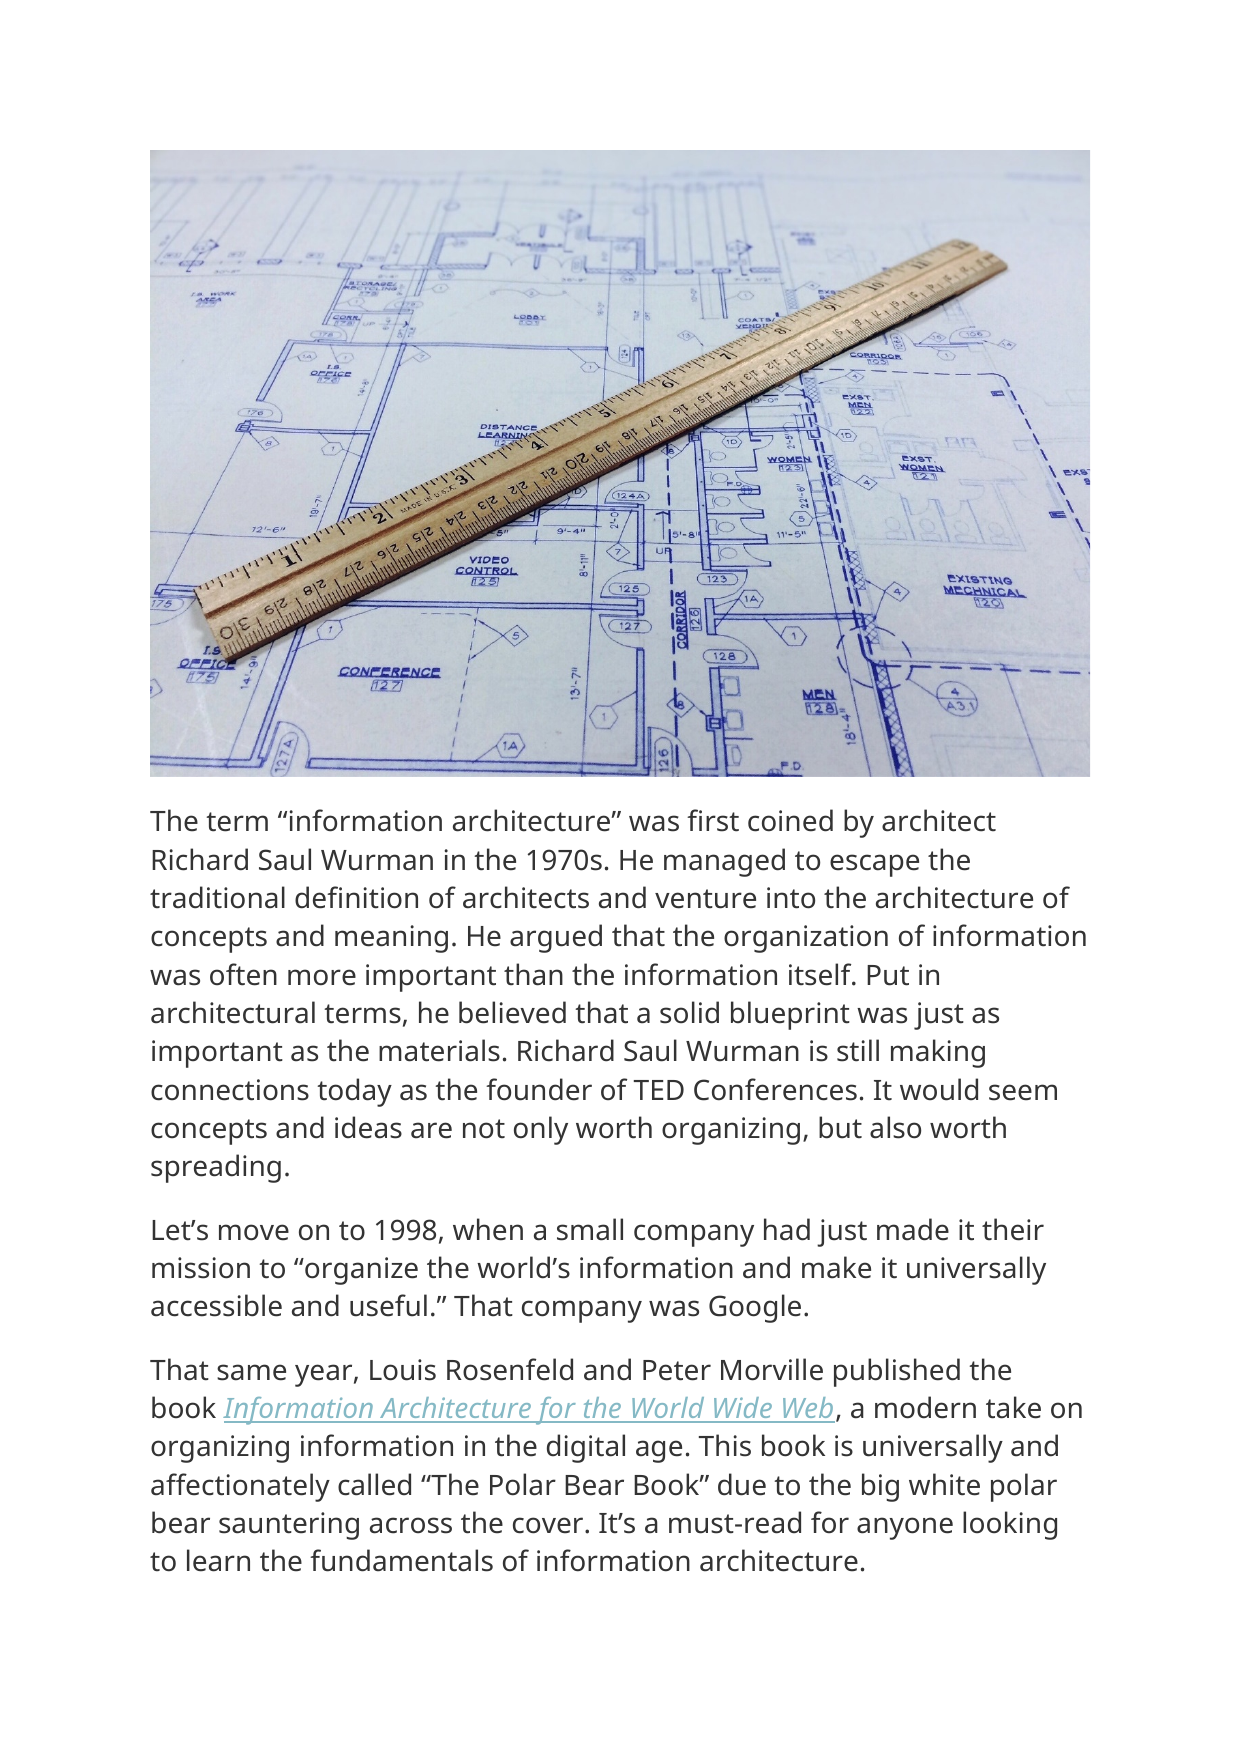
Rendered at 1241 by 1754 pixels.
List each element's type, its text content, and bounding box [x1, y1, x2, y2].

text That same year, Louis Rosenfeld and Peter Morville published the book Information Architecture for the World Wide Web, a modern take on organizing information in the digital age. This book is universally and affectionately called “The Polar Bear Book” due to the big white polar bear sauntering across the cover. It’s a must-read for anyone looking to learn the fundamentals of information architecture. [150, 1350, 1090, 1580]
picture [150, 150, 1091, 777]
text The term “information architecture” was first coined by architect Richard Saul Wurman in the 1970s. He managed to escape the traditional definition of architects and venture into the architecture of concepts and meaning. He argued that the organization of information was often more important than the information itself. Put in architectural terms, he believed that a solid blueprint was just as important as the materials. Richard Saul Wurman is still making connections today as the founder of TED Conferences. It would seem concepts and ideas are not only worth organizing, but also worth spreading. [150, 802, 1090, 1185]
text Let’s move on to 1998, when a small company had just made it their mission to “organize the world’s information and make it universally accessible and useful.” That company was Google. [150, 1210, 1090, 1325]
